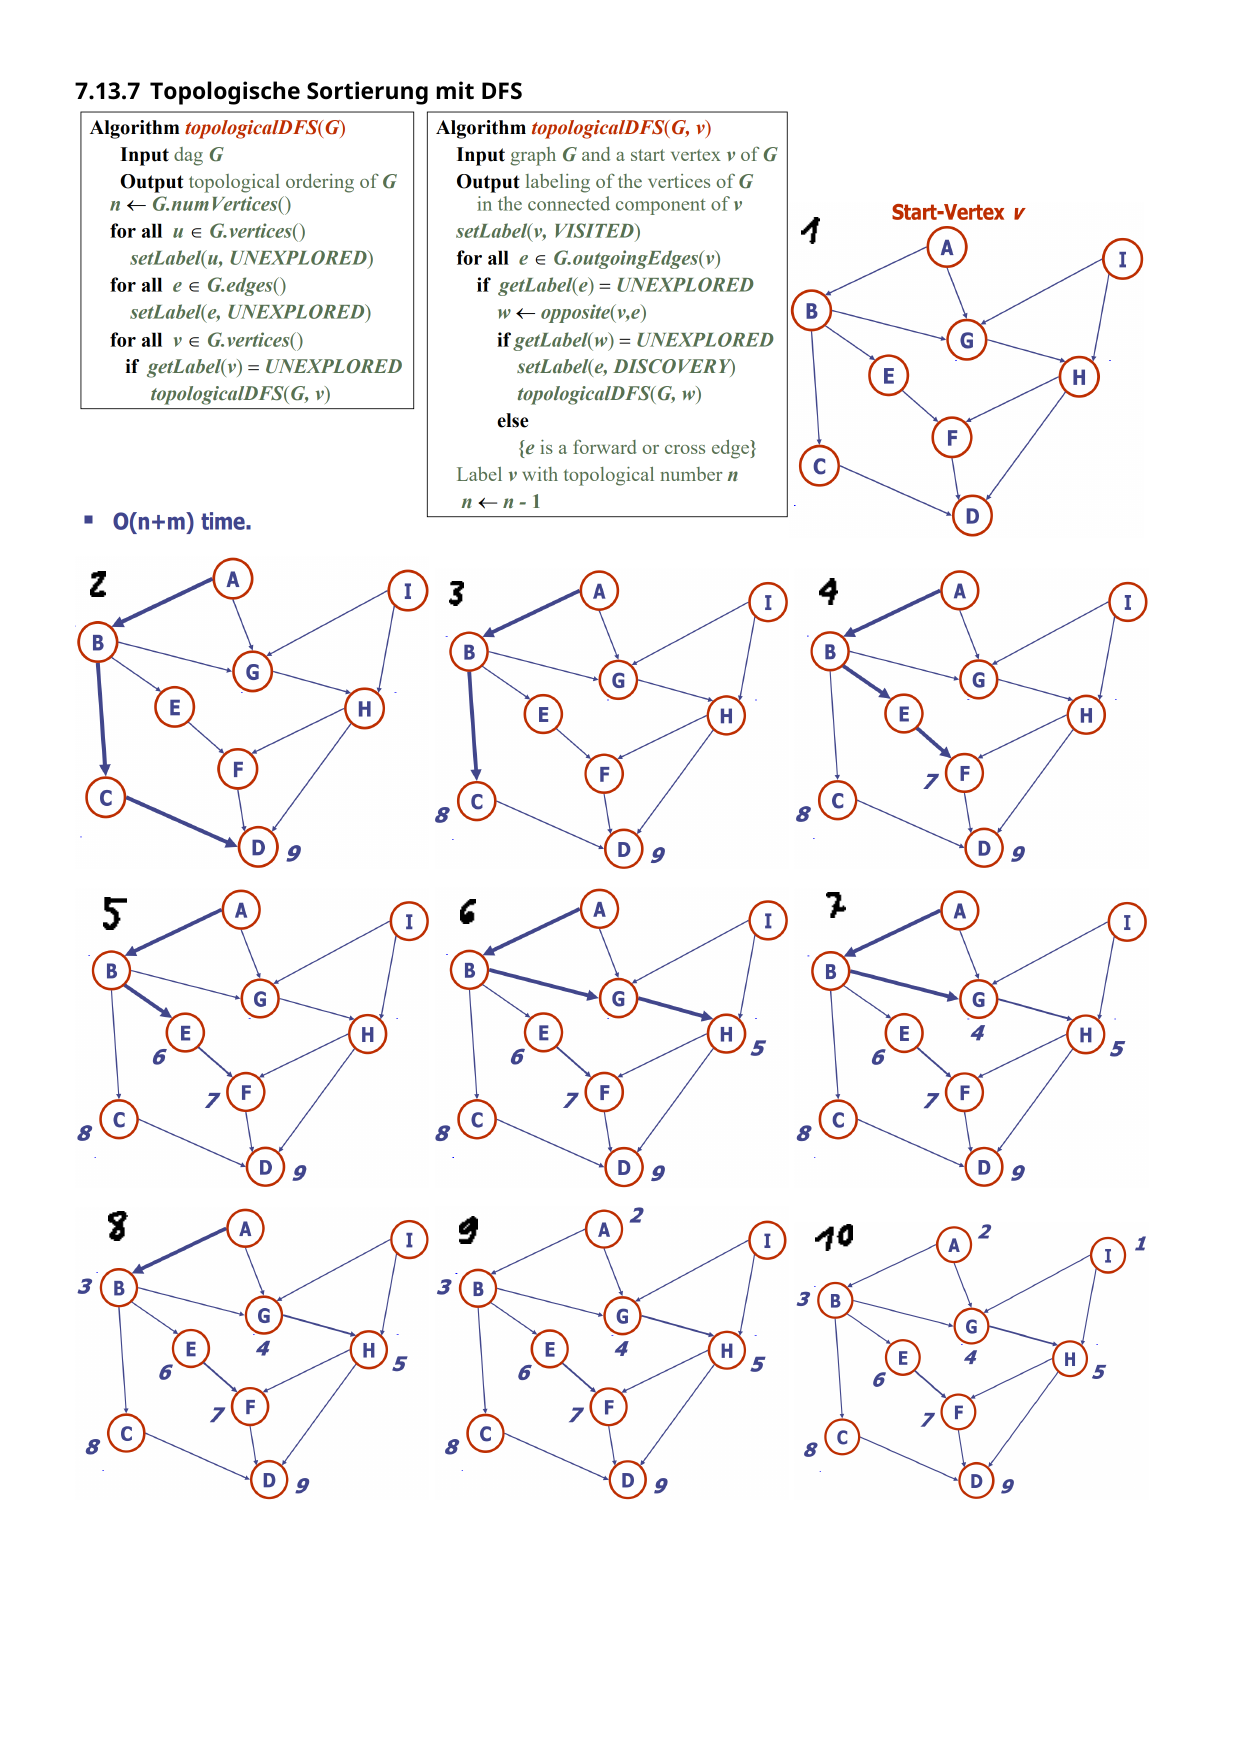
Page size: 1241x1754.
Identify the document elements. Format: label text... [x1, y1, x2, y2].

picture [75, 1207, 430, 1500]
picture [75, 888, 430, 1188]
picture [434, 1206, 789, 1500]
picture [794, 568, 1149, 869]
picture [794, 1222, 1149, 1500]
subtitle Topologische Sortierung mit DFS [75, 75, 1165, 106]
picture [75, 556, 430, 869]
picture [434, 887, 789, 1188]
picture [434, 568, 789, 869]
picture [75, 108, 1144, 538]
picture [794, 888, 1149, 1188]
